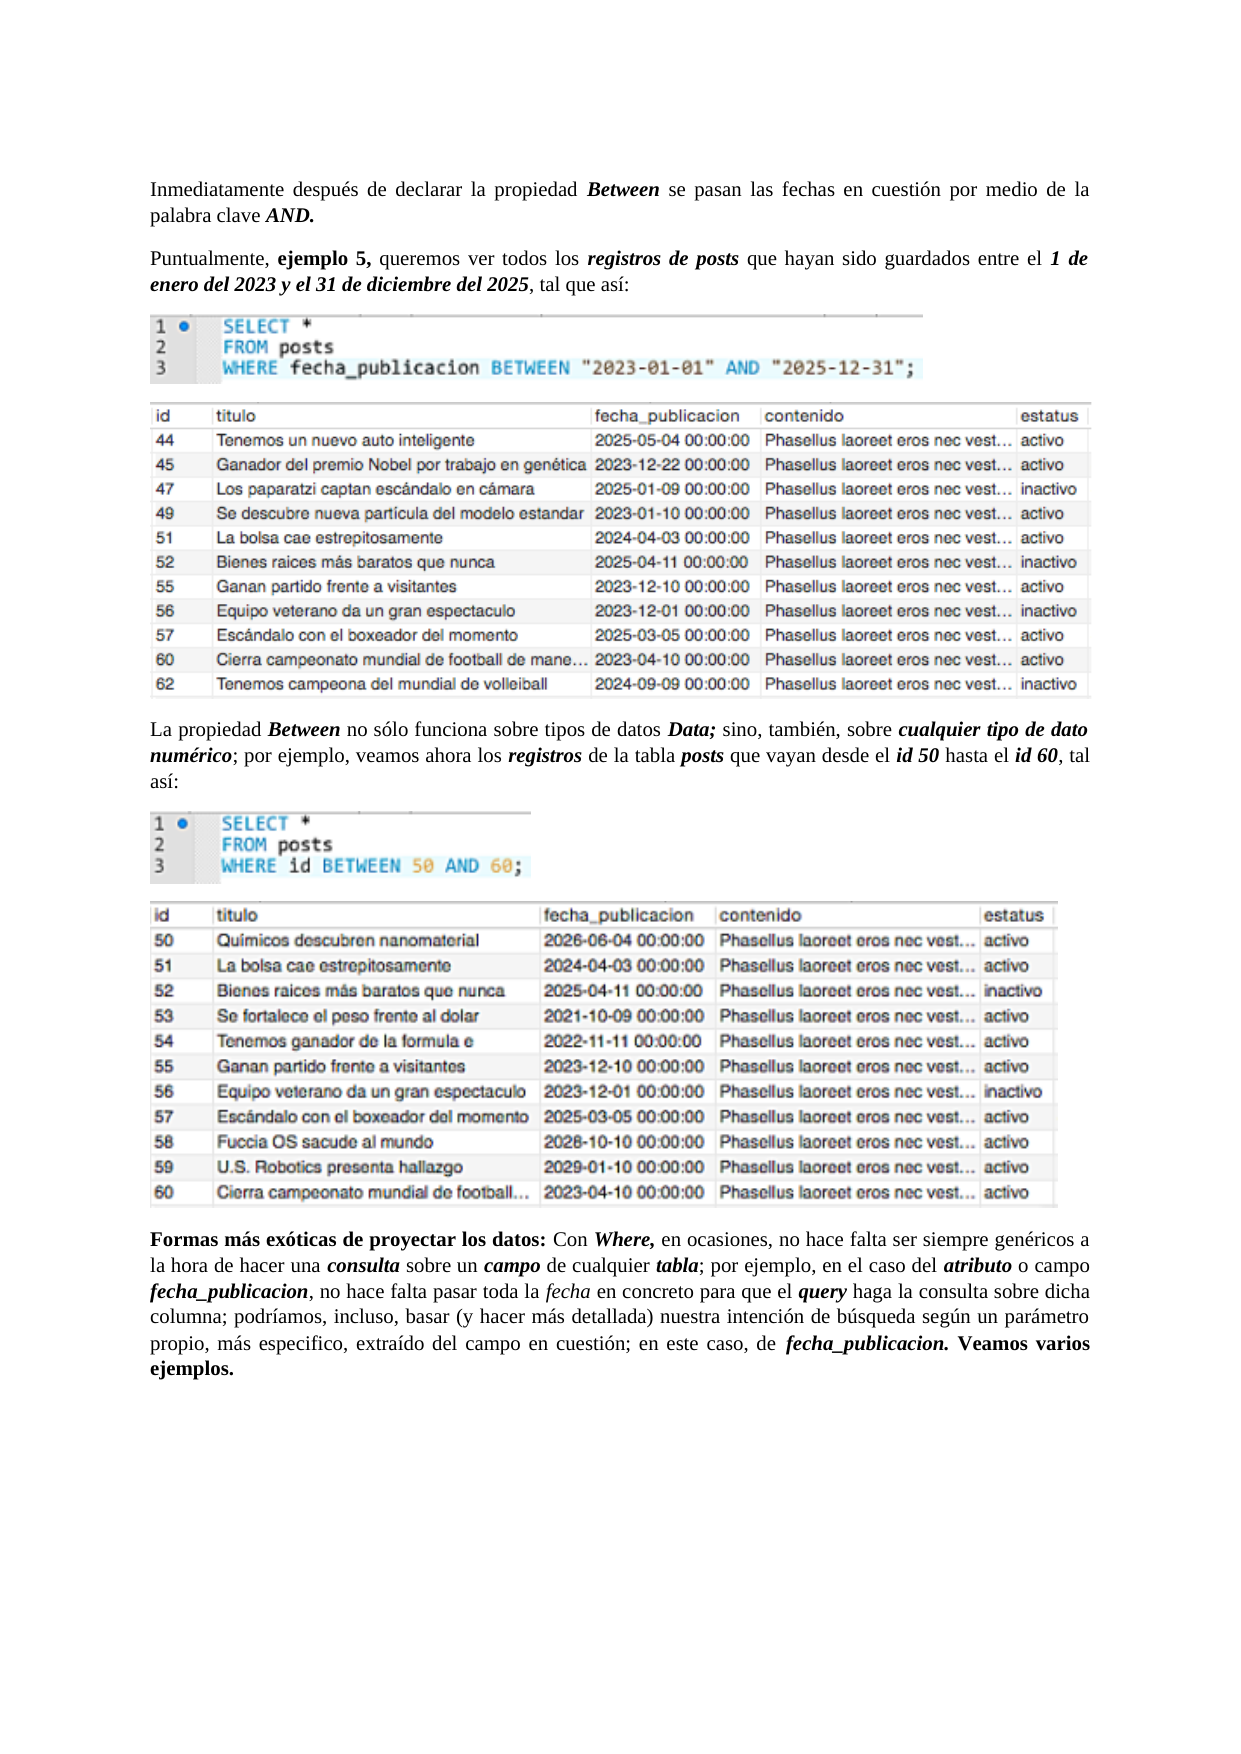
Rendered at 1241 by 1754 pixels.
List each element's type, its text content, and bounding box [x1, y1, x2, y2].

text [150, 177, 1090, 227]
text Puntualmente, ejemplo 5, queremos ver todos los registros de posts que hayan sido guardados entre el 1 de enero del 2023 y el 31 de diciembre del 2025, tal que así: [150, 246, 1090, 296]
text Formas más exóticas de proyectar los datos: Con Where, en ocasiones, no hace falta ser siempre genéricos a la hora de hacer una consulta sobre un campo de cualquier tabla; por ejemplo, en el caso del atributo o campo fecha_publicacion, no hace falta pasar toda la fecha en concreto para que el query haga la consulta sobre dicha columna; podríamos, incluso, basar (y hacer más detallada) nuestra intención de búsqueda según un parámetro propio, más especifico, extraído del campo en cuestión; en este caso, de fecha_publicacion. Veamos varios ejemplos. [150, 1227, 1090, 1380]
picture [150, 811, 531, 884]
picture [150, 314, 923, 384]
text La propiedad Between no sólo funciona sobre tipos de datos Data; sino, también, sobre cualquier tipo de dato numérico; por ejemplo, veamos ahora los registros de la tabla posts que vayan desde el id 50 hasta el id 60, tal así: [150, 717, 1090, 793]
picture [150, 901, 1058, 1208]
picture [150, 402, 1092, 699]
